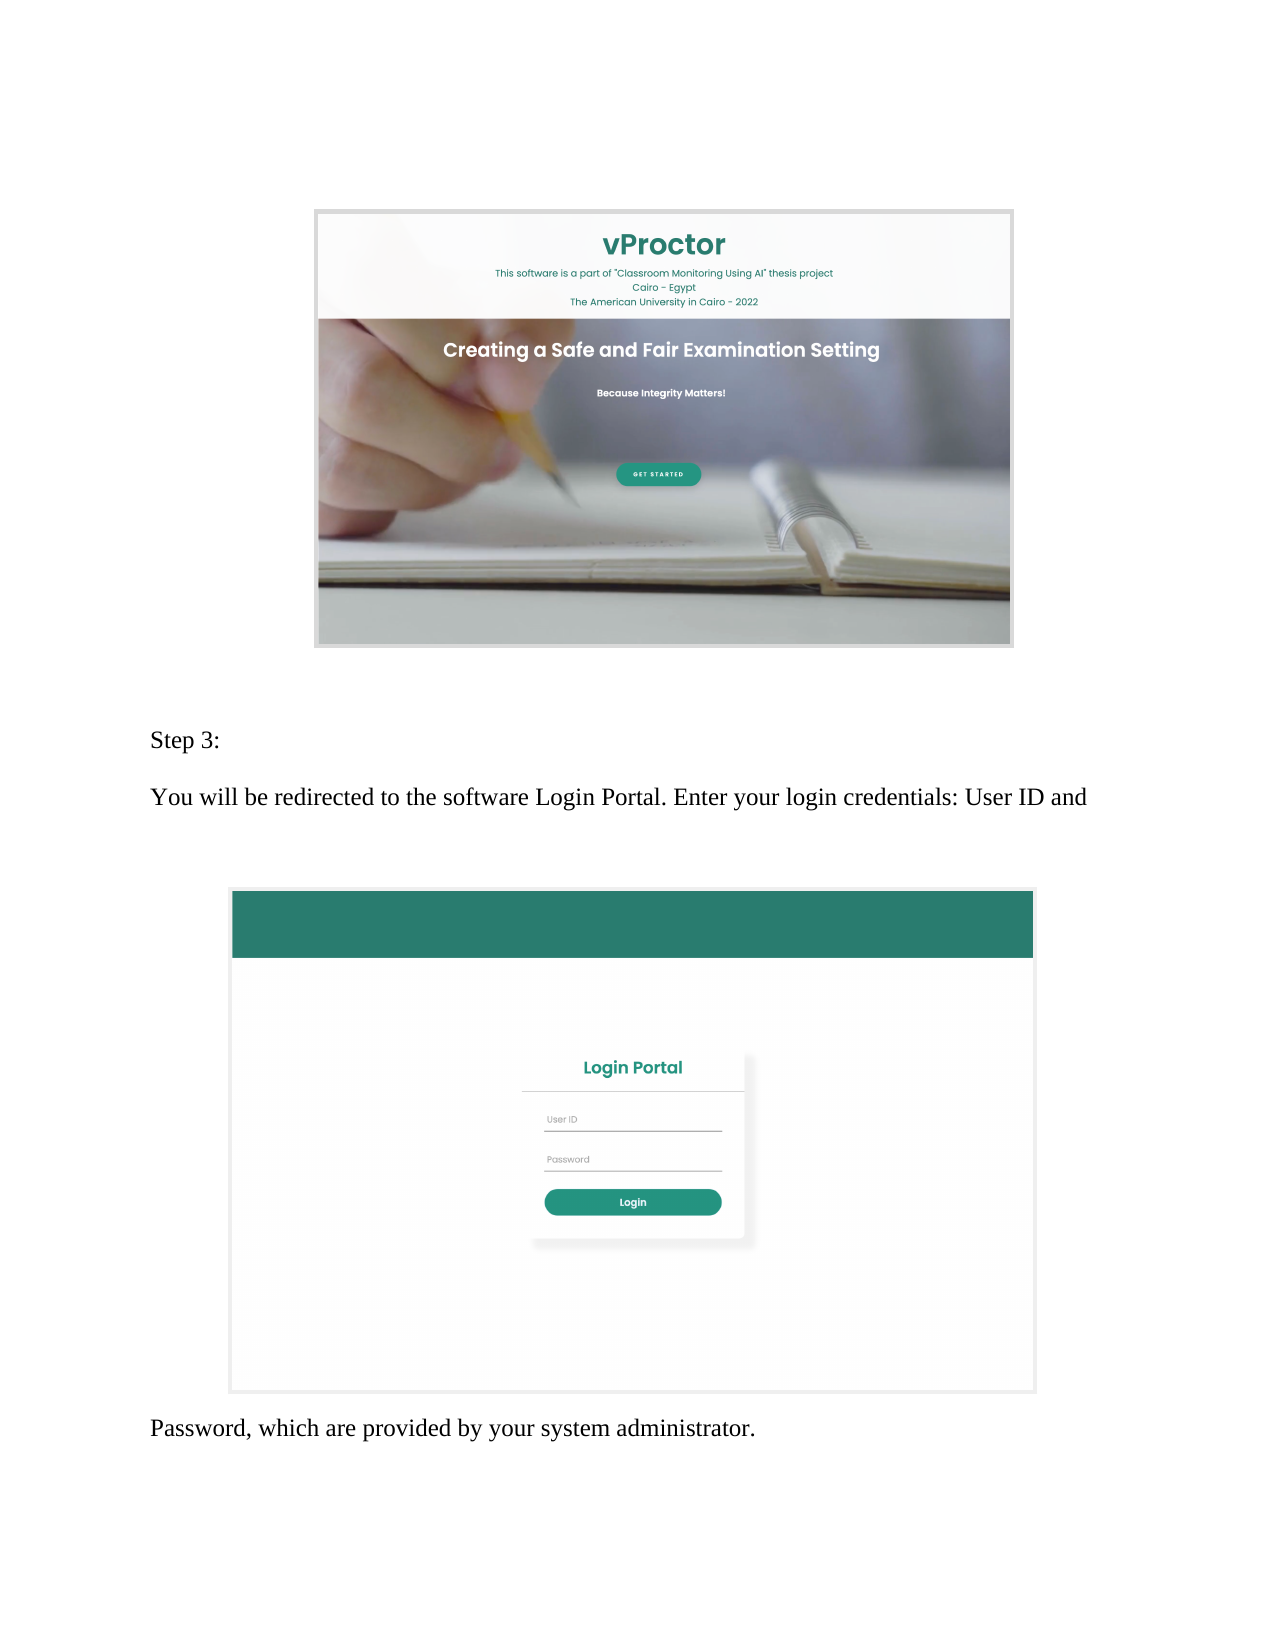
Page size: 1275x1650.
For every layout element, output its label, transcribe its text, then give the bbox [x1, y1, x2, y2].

picture [232, 891, 1033, 1390]
picture [318, 214, 1010, 644]
text Step 3: [150, 725, 1125, 754]
